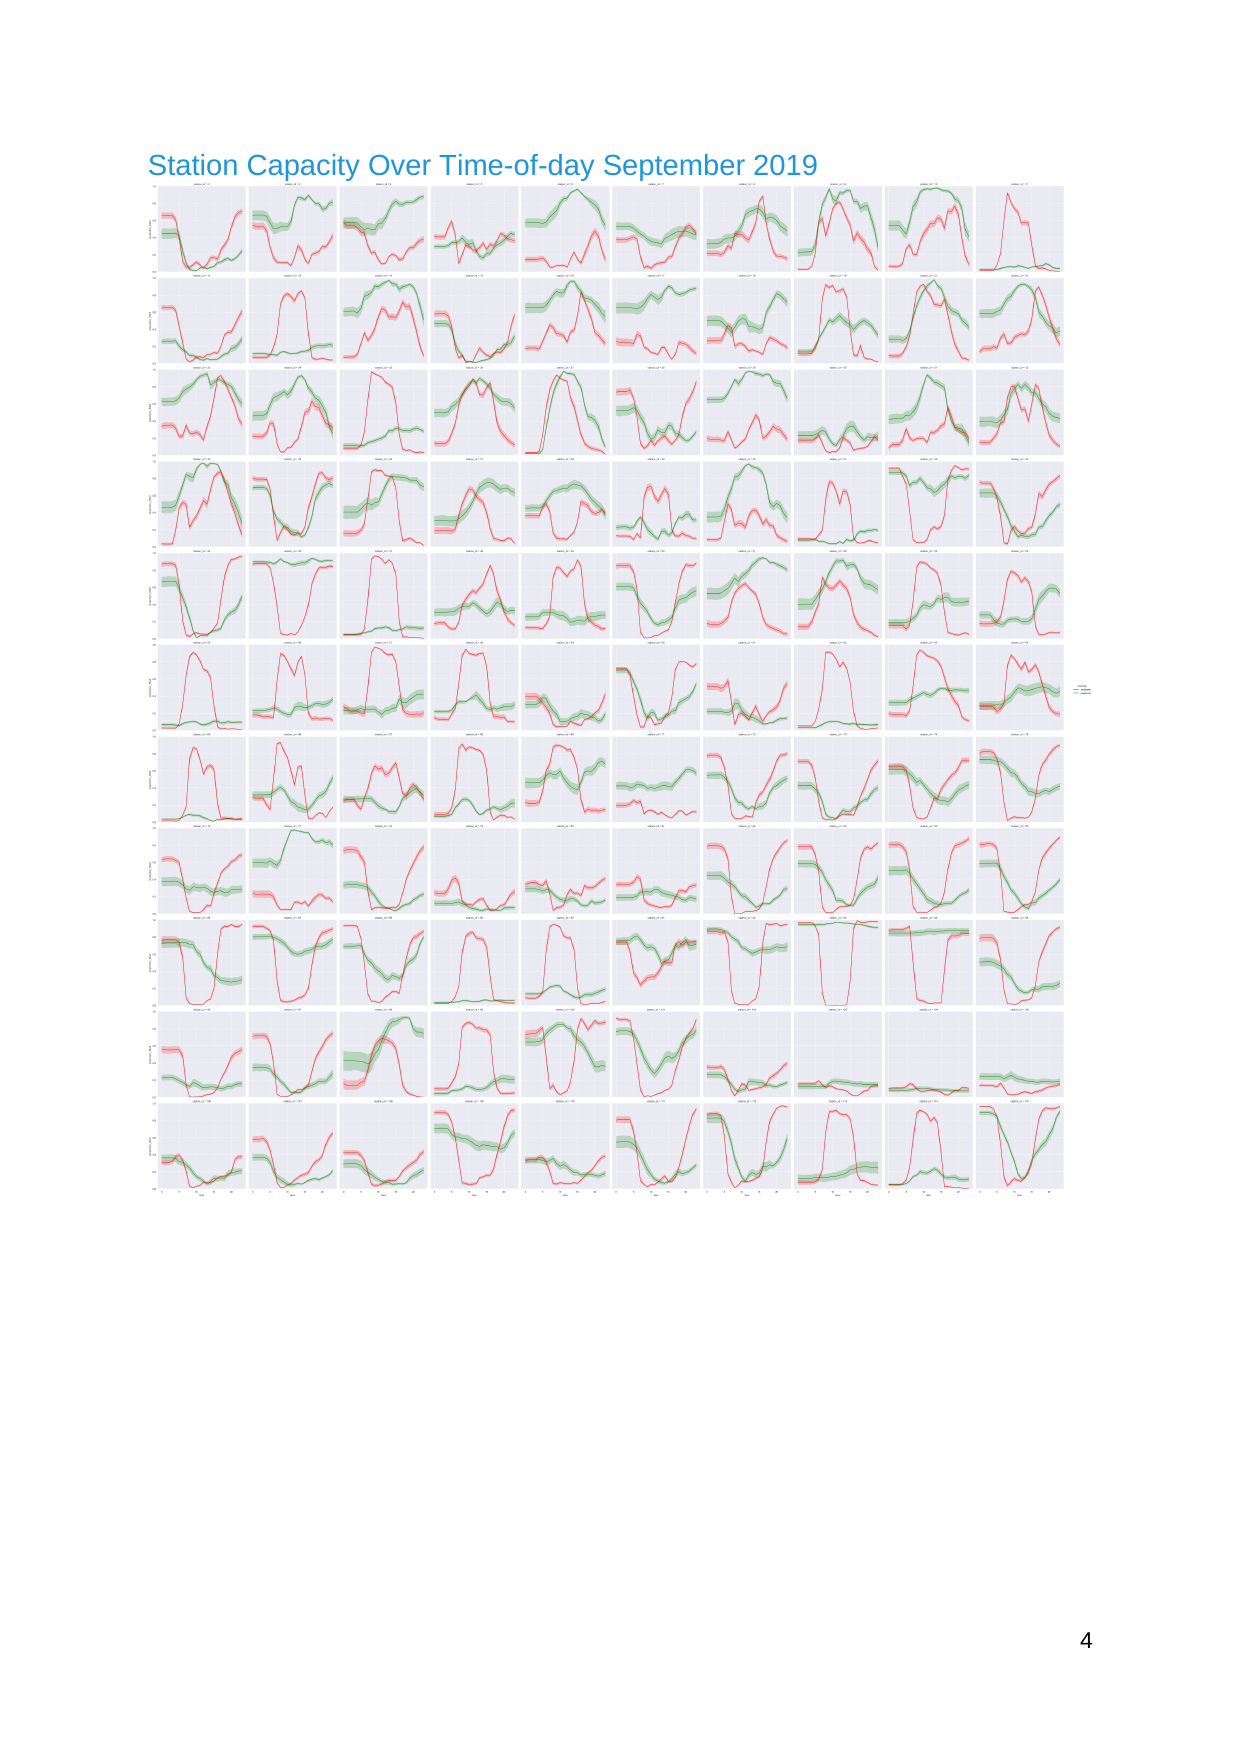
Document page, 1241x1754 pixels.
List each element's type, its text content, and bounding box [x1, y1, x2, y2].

picture [147, 181, 1093, 1198]
subtitle Station Capacity Over Time-of-day September 2019 [148, 148, 1093, 181]
